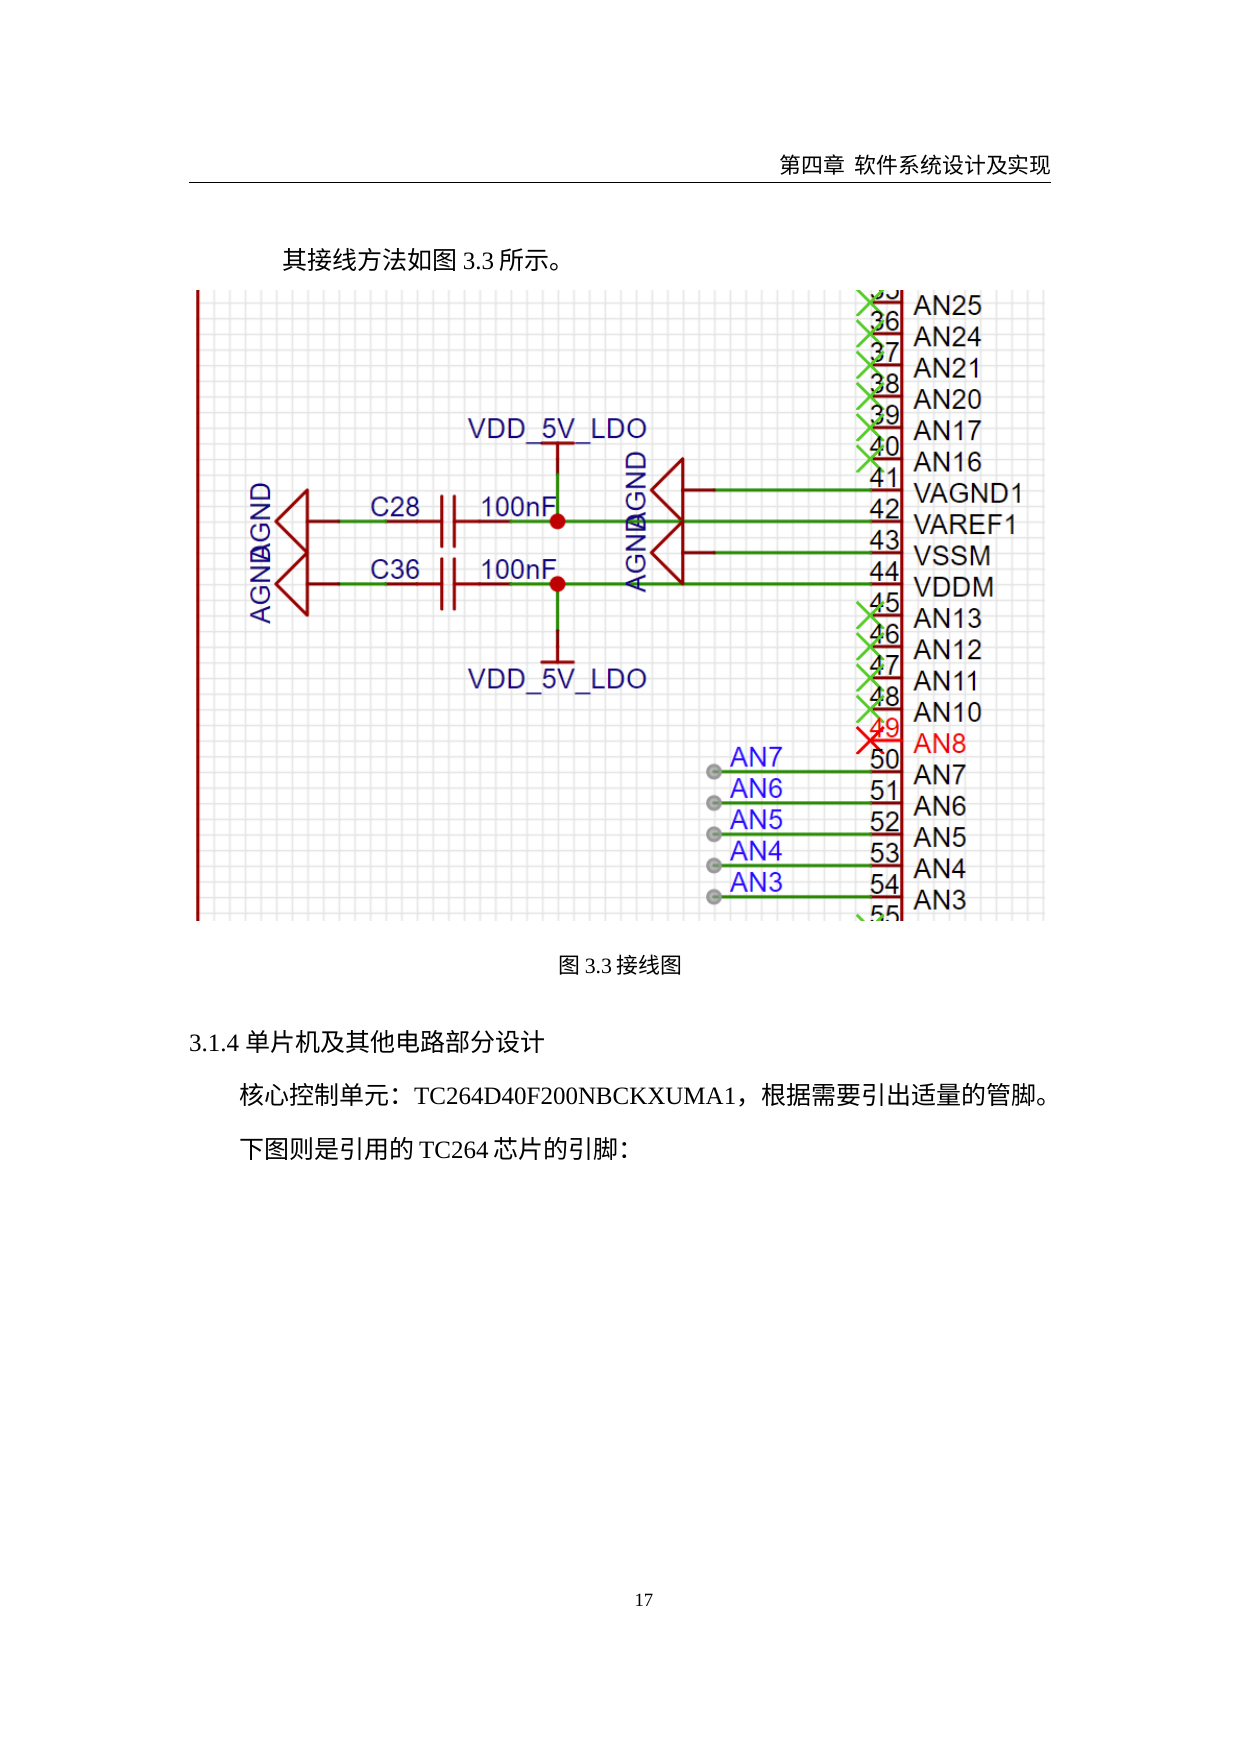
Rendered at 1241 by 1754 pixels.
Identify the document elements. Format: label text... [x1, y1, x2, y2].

text 图3.3接线图 [189, 948, 1051, 979]
picture [195, 290, 1045, 921]
text 核心控制单元：TC264D40F200NBCKXUMA1，根据需要引出适量的管脚。 [189, 1071, 1051, 1113]
text 下图则是引用的TC264芯片的引脚： [189, 1125, 1051, 1167]
subtitle 3.1.4 单片机及其他电路部分设计 [189, 1022, 1051, 1058]
text 其接线方法如图3.3所示。 [233, 236, 1051, 278]
